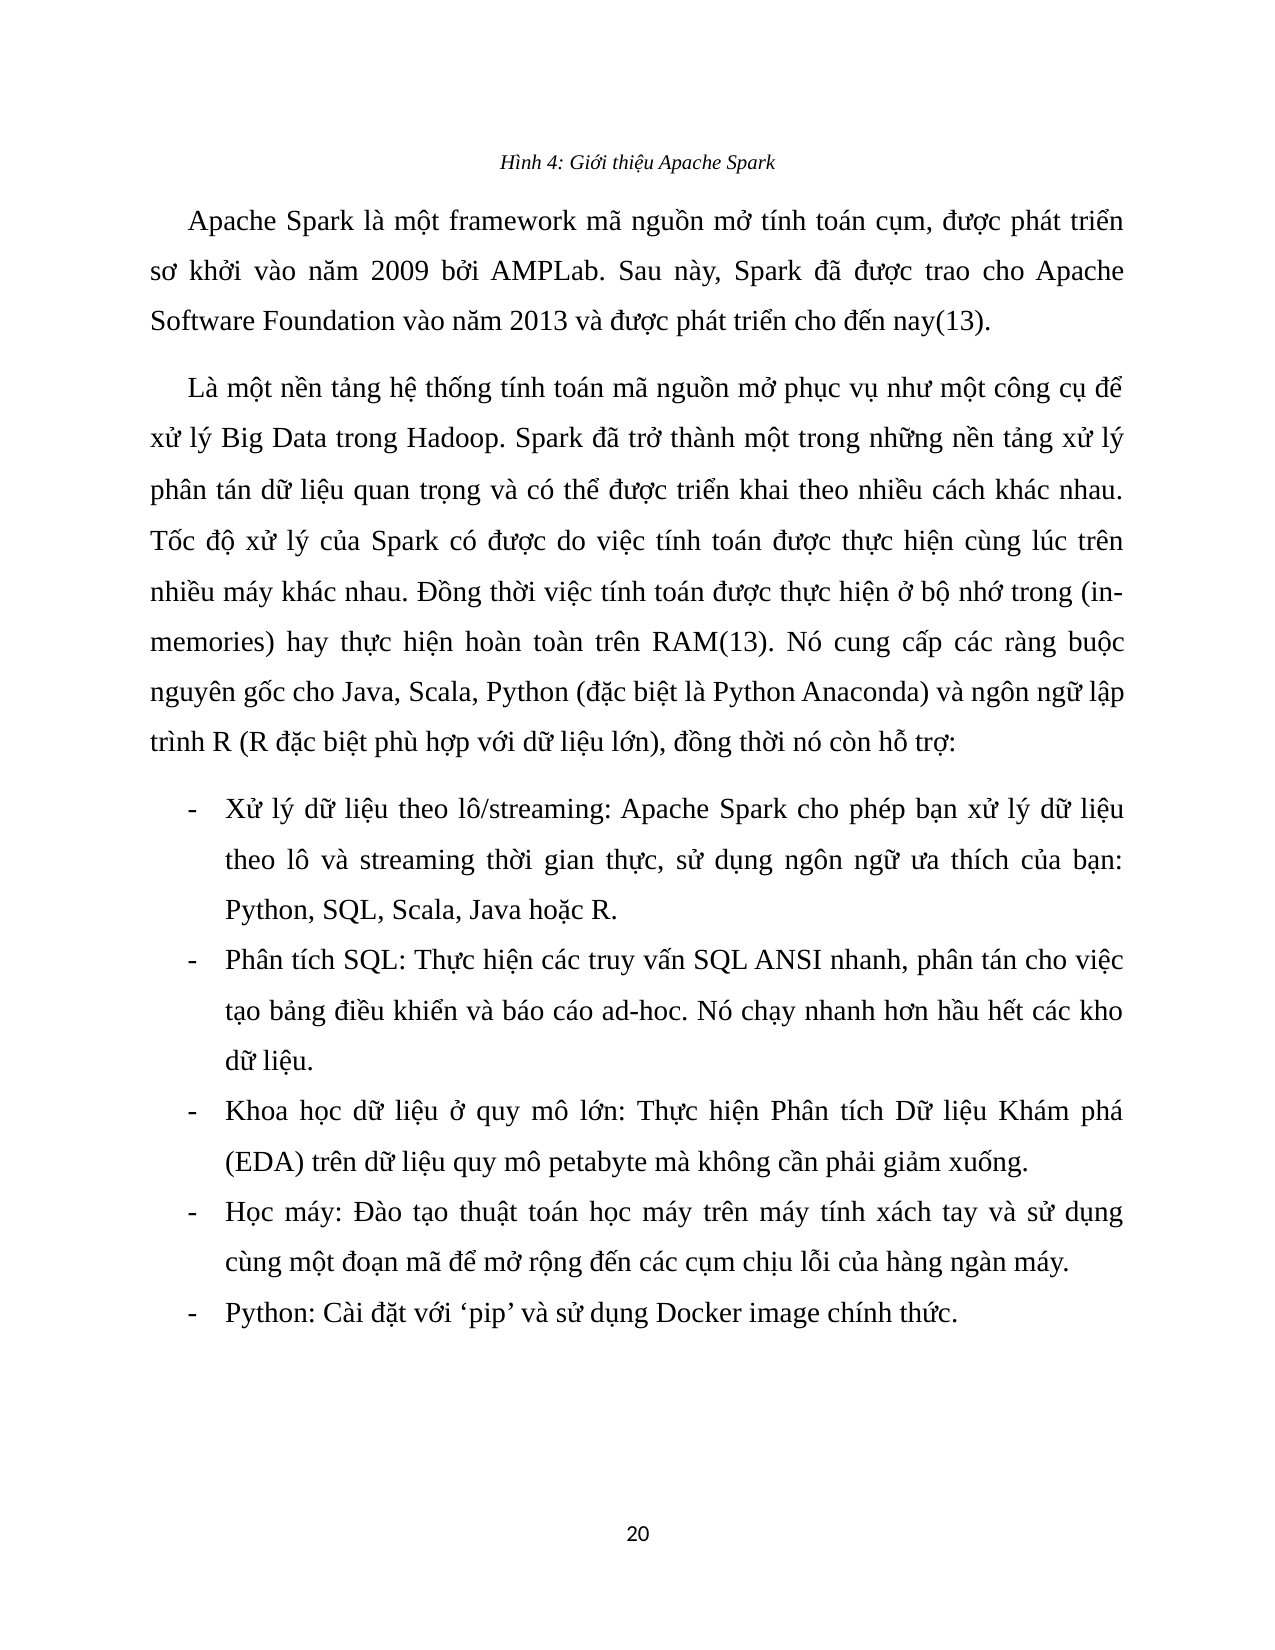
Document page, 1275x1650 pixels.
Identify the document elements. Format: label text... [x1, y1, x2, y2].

text Apache Spark là một framework mã nguồn mở tính toán cụm, được phát triển sơ khởi vào năm 2009 bởi AMPLab. Sau này, Spark đã được trao cho Apache Software Foundation vào năm 2013 và được phát triển cho đến nay(13). [150, 203, 1125, 337]
text Là một nền tảng hệ thống tính toán mã nguồn mở phục vụ như một công cụ để xử lý Big Data trong Hadoop. Spark đã trở thành một trong những nền tảng xử lý phân tán dữ liệu quan trọng và có thể được triển khai theo nhiều cách khác nhau. Tốc độ xử lý của Spark có được do việc tính toán được thực hiện cùng lúc trên nhiều máy khác nhau. Đồng thời việc tính toán được thực hiện ở bộ nhớ trong (in-memories) hay thực hiện hoàn toàn trên RAM(13). Nó cung cấp các ràng buộc nguyên gốc cho Java, Scala, Python (đặc biệt là Python Anaconda) và ngôn ngữ lập trình R (R đặc biệt phù hợp với dữ liệu lớn), đồng thời nó còn hỗ trợ: [150, 370, 1125, 758]
list Python: Cài đặt với ‘pip’ và sử dụng Docker image chính thức. [187, 1295, 1125, 1328]
list Xử lý dữ liệu theo lô/streaming: Apache Spark cho phép bạn xử lý dữ liệu theo lô và streaming thời gian thực, sử dụng ngôn ngữ ưa thích của bạn: Python, SQL, Scala, Java hoặc R. [187, 792, 1125, 926]
text Hình 4: Giới thiệu Apache Spark [150, 150, 1125, 174]
list Phân tích SQL: Thực hiện các truy vấn SQL ANSI nhanh, phân tán cho việc tạo bảng điều khiển và báo cáo ad-hoc. Nó chạy nhanh hơn hầu hết các kho dữ liệu. [187, 942, 1125, 1077]
list Khoa học dữ liệu ở quy mô lớn: Thực hiện Phân tích Dữ liệu Khám phá (EDA) trên dữ liệu quy mô petabyte mà không cần phải giảm xuống. [187, 1093, 1125, 1177]
list Học máy: Đào tạo thuật toán học máy trên máy tính xách tay và sử dụng cùng một đoạn mã để mở rộng đến các cụm chịu lỗi của hàng ngàn máy. [187, 1194, 1125, 1278]
